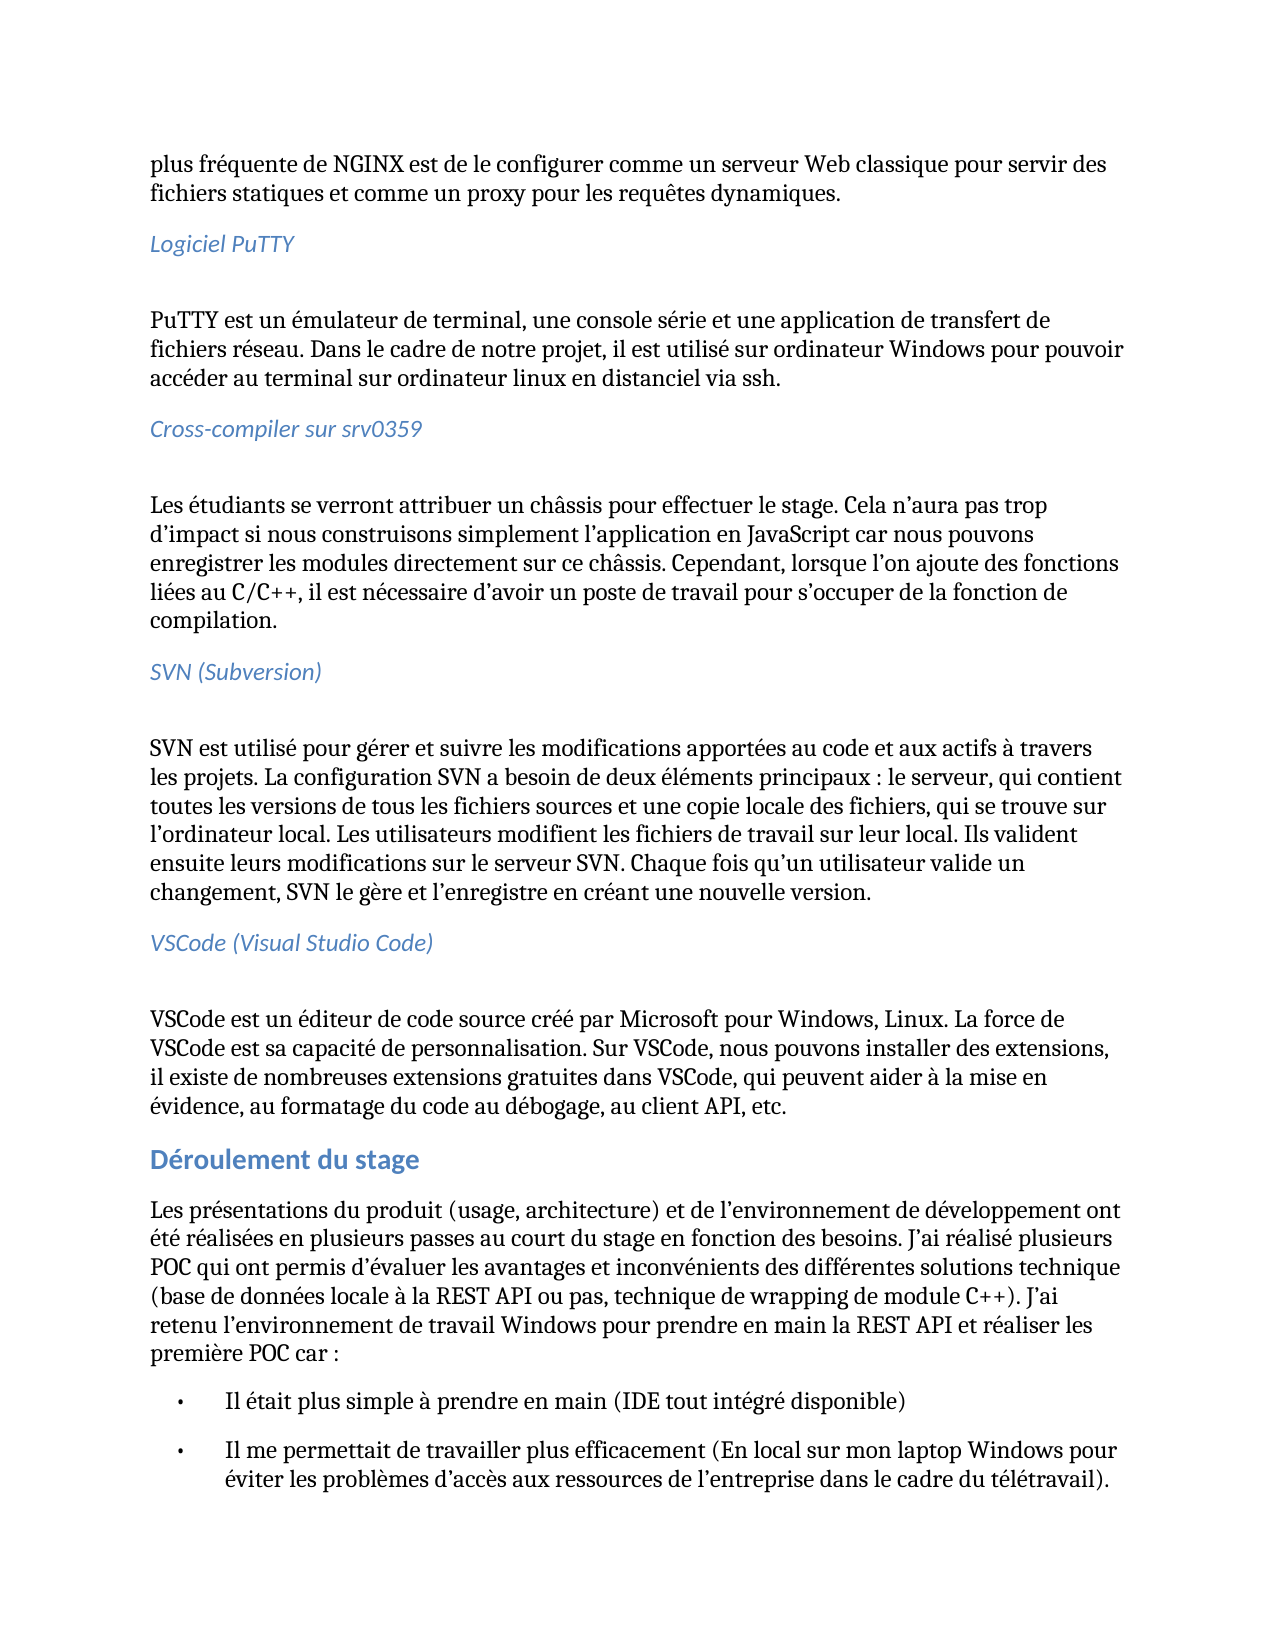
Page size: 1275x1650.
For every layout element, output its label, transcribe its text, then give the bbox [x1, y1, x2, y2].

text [150, 150, 1125, 207]
text VSCode est un éditeur de code source créé par Microsoft pour Windows, Linux. La force de VSCode est sa capacité de personnalisation. Sur VSCode, nous pouvons installer des extensions, il existe de nombreuses extensions gratuites dans VSCode, qui peuvent aider à la mise en évidence, au formatage du code au débogage, au client API, etc. [150, 977, 1125, 1120]
list Il était plus simple à prendre en main (IDE tout intégré disponible) [175, 1387, 1125, 1416]
subtitle Cross-compiler sur srv0359 [150, 413, 1125, 444]
subtitle Déroulement du stage [150, 1141, 1125, 1177]
subtitle Logiciel PuTTY [150, 228, 1125, 259]
text SVN est utilisé pour gérer et suivre les modifications apportées au code et aux actifs à travers les projets. La configuration SVN a besoin de deux éléments principaux : le serveur, qui contient toutes les versions de tous les fichiers sources et une copie locale des fichiers, qui se trouve sur l’ordinateur local. Les utilisateurs modifient les fichiers de travail sur leur local. Ils valident ensuite leurs modifications sur le serveur SVN. Chaque fois qu’un utilisateur valide un changement, SVN le gère et l’enregistre en créant une nouvelle version. [150, 705, 1125, 907]
text Les étudiants se verront attribuer un châssis pour effectuer le stage. Cela n’aura pas trop d’impact si nous construisons simplement l’application en JavaScript car nous pouvons enregistrer les modules directement sur ce châssis. Cependant, lorsque l’on ajoute des fonctions liées au C/C++, il est nécessaire d’avoir un poste de travail pour s’occuper de la fonction de compilation. [150, 463, 1125, 635]
text PuTTY est un émulateur de terminal, une console série et une application de transfert de fichiers réseau. Dans le cadre de notre projet, il est utilisé sur ordinateur Windows pour pouvoir accéder au terminal sur ordinateur linux en distanciel via ssh. [150, 278, 1125, 393]
subtitle SVN (Subversion) [150, 656, 1125, 687]
list Il me permettait de travailler plus efficacement (En local sur mon laptop Windows pour éviter les problèmes d’accès aux ressources de l’entreprise dans le cadre du télétravail). [175, 1436, 1125, 1494]
subtitle VSCode (Visual Studio Code) [150, 927, 1125, 958]
text Les présentations du produit (usage, architecture) et de l’environnement de développement ont été réalisées en plusieurs passes au court du stage en fonction des besoins. J’ai réalisé plusieurs POC qui ont permis d’évaluer les avantages et inconvénients des différentes solutions technique (base de données locale à la REST API ou pas, technique de wrapping de module C++). J’ai retenu l’environnement de travail Windows pour prendre en main la REST API et réaliser les première POC car : [150, 1196, 1125, 1368]
